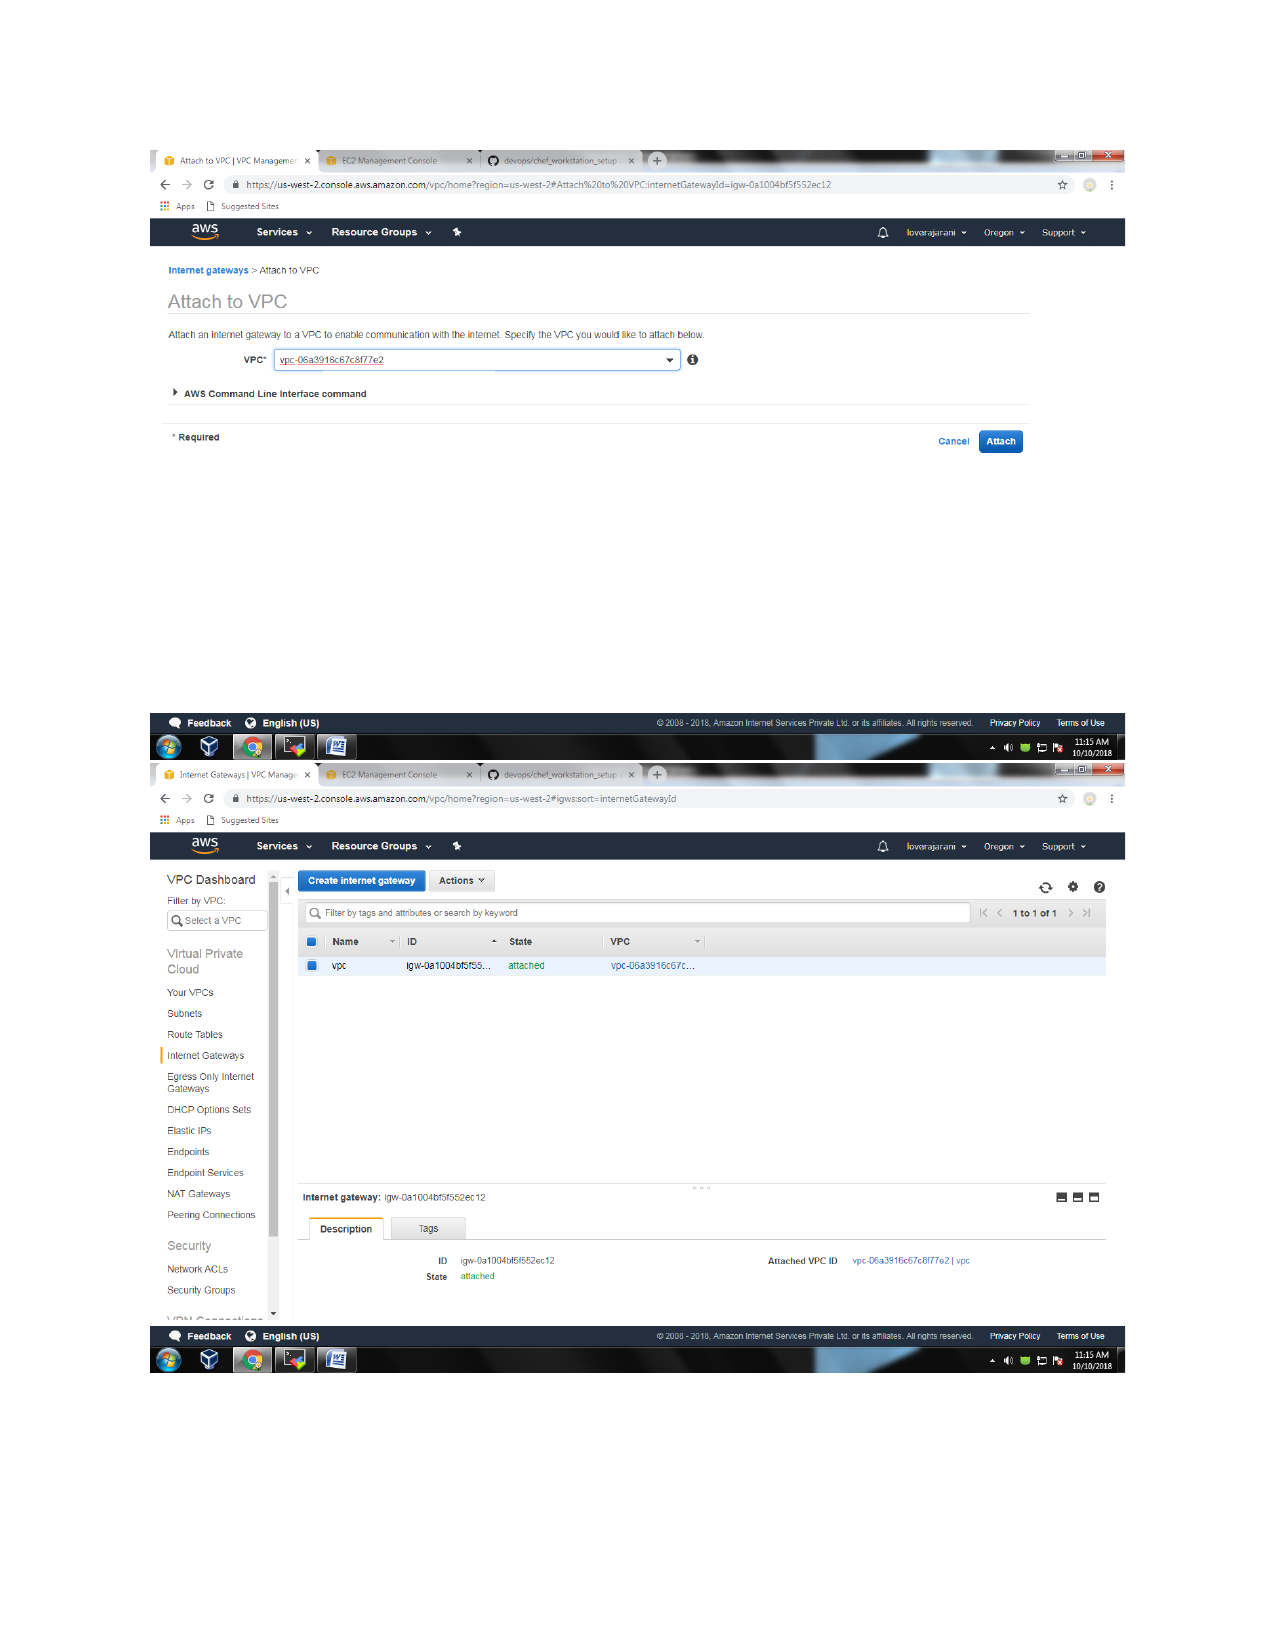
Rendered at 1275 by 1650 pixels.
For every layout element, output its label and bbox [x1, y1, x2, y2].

picture [150, 150, 1125, 760]
picture [150, 763, 1125, 1373]
